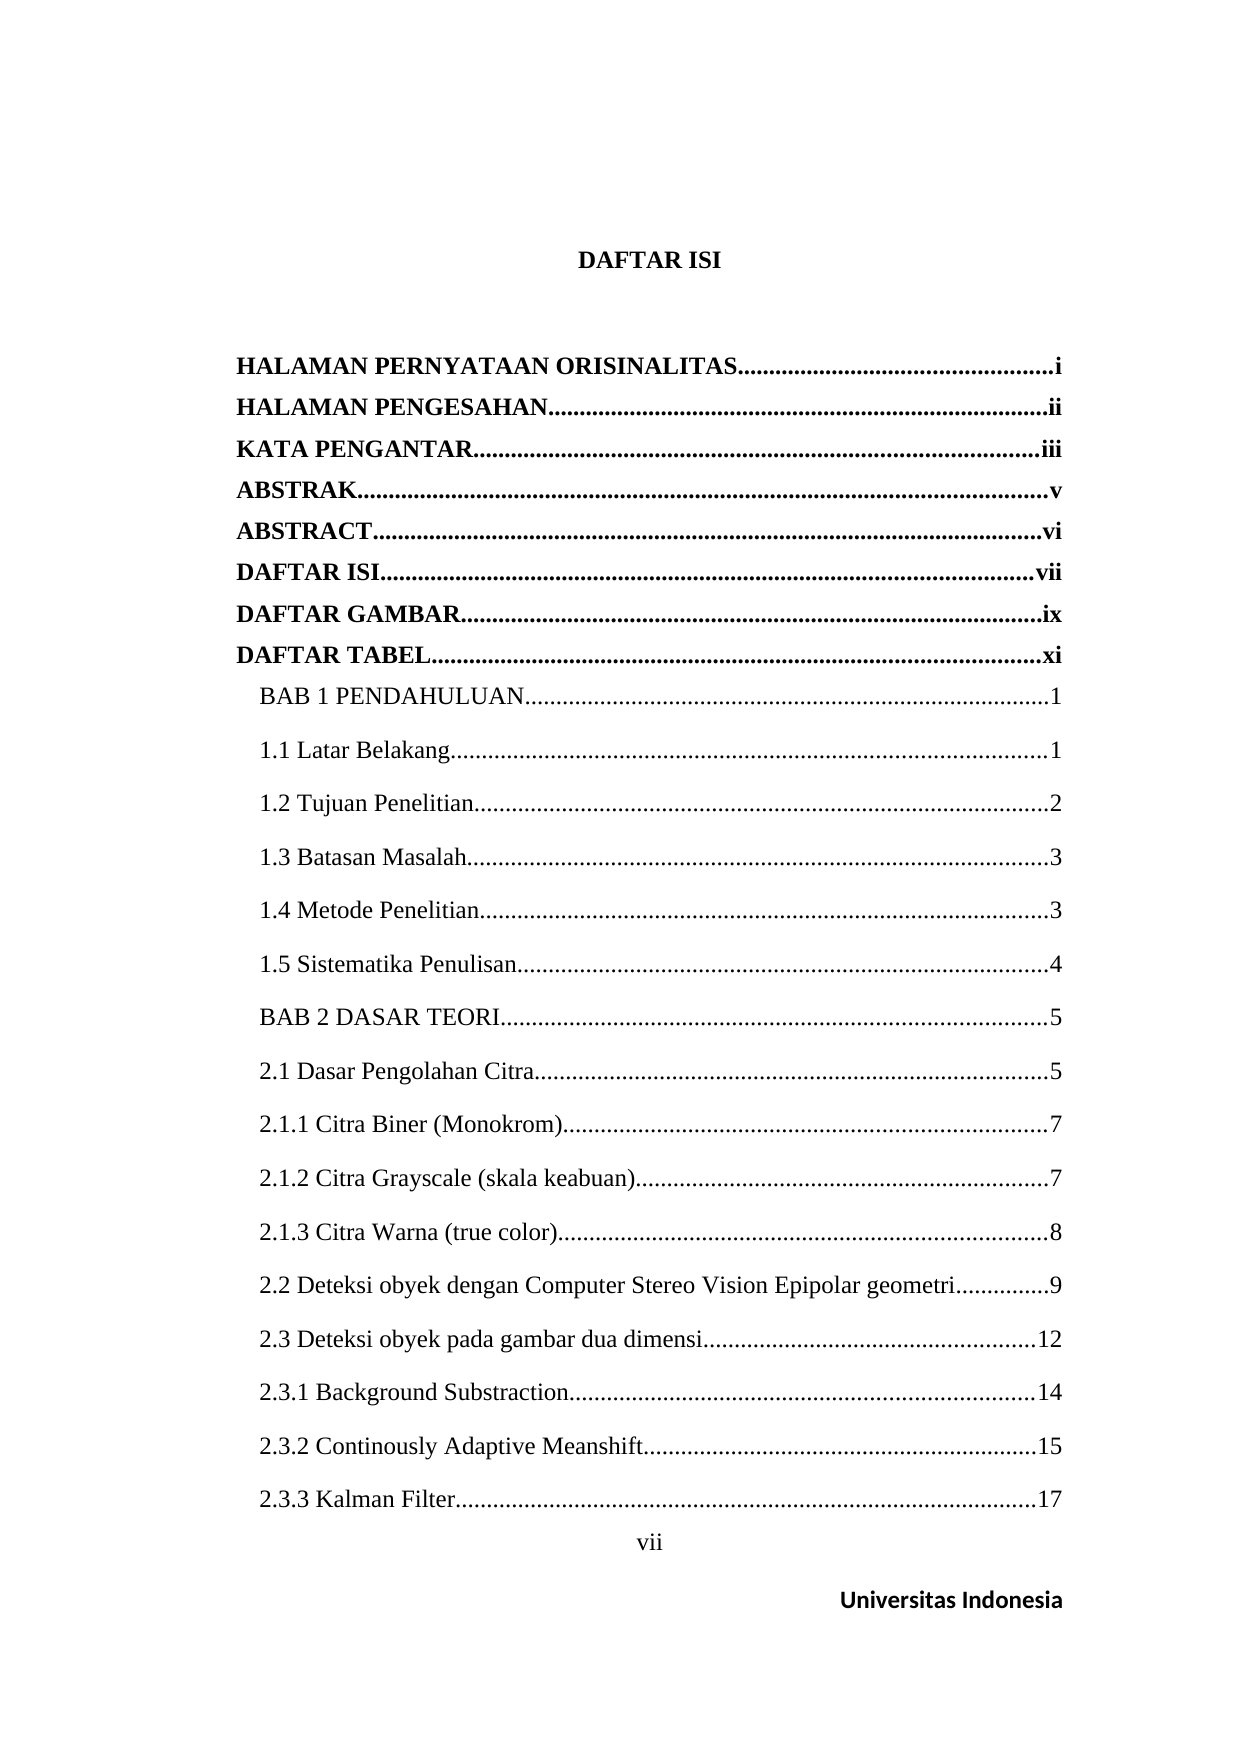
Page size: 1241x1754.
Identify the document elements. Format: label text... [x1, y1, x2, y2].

subtitle DAFTAR ISI [236, 245, 1063, 274]
